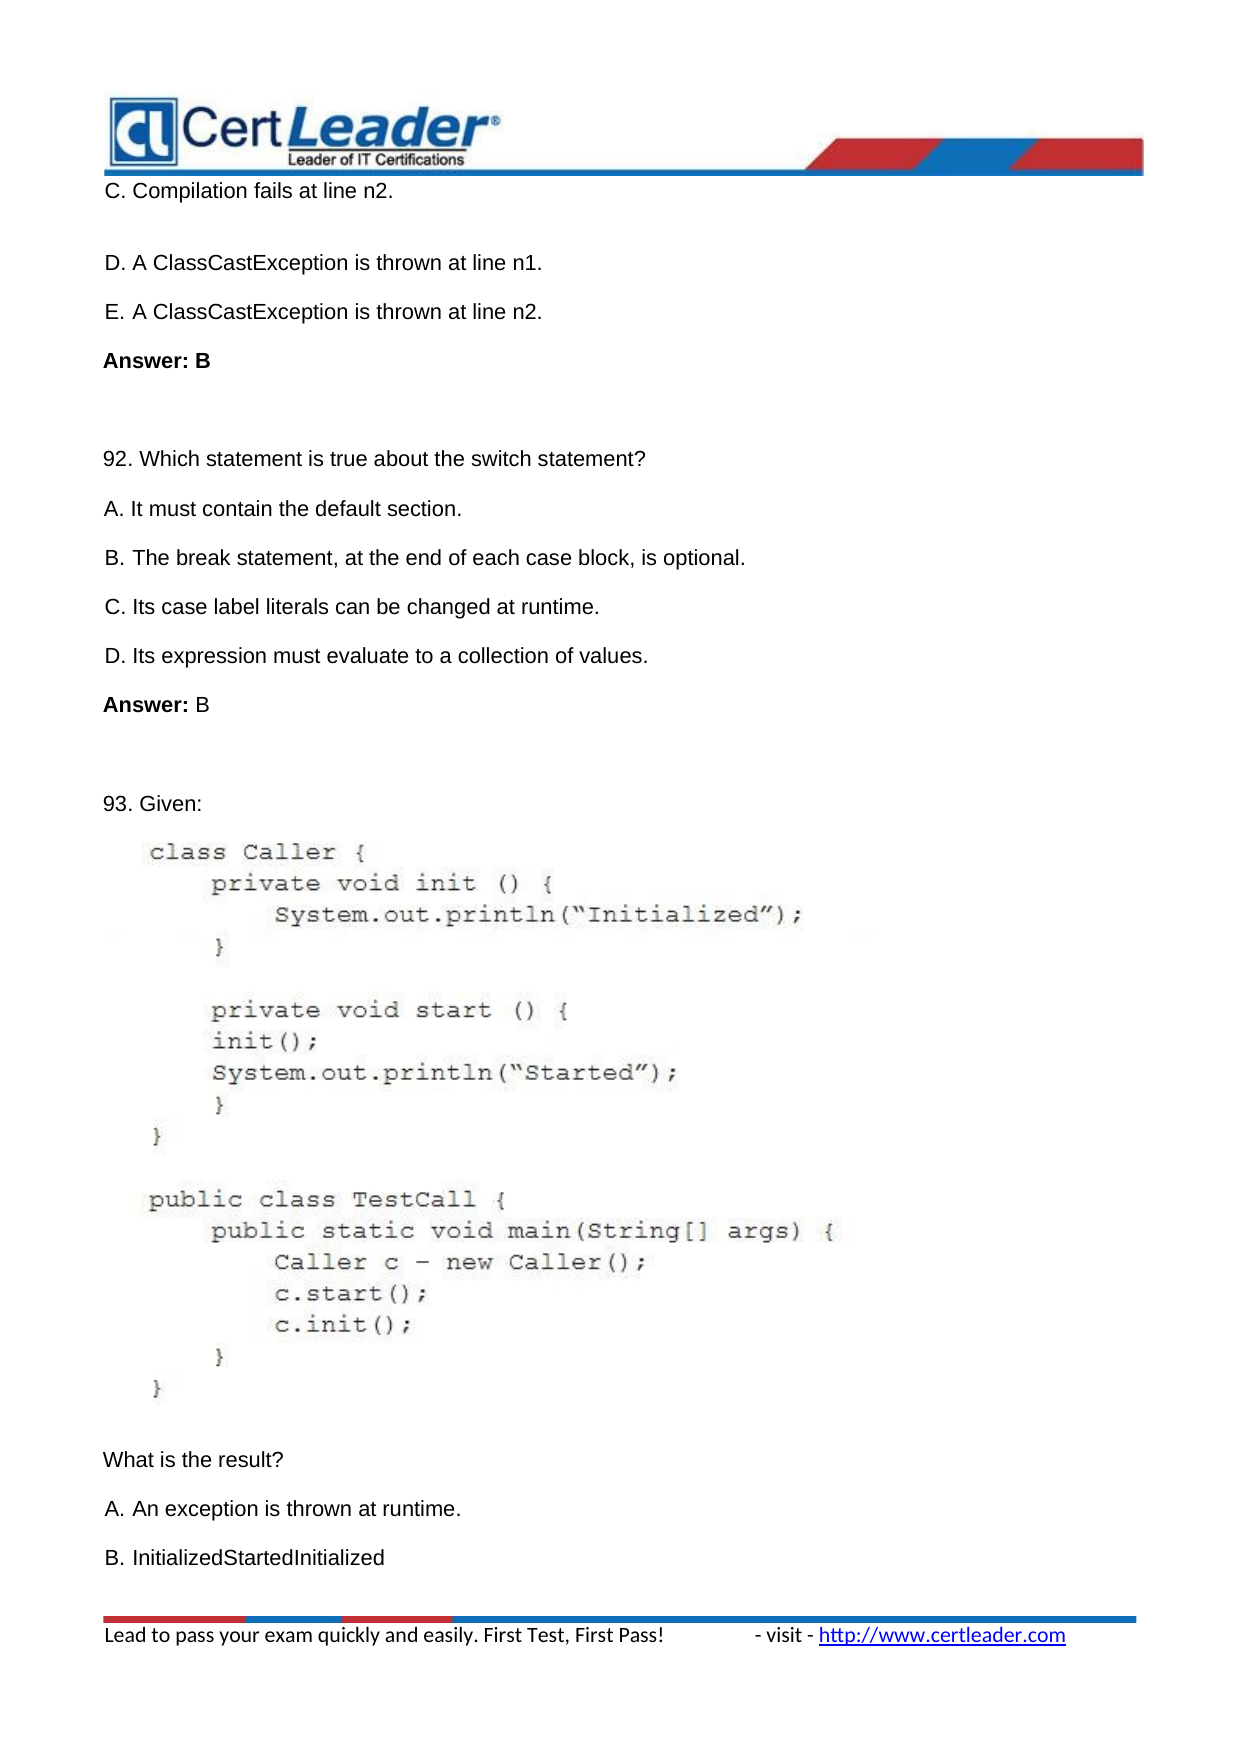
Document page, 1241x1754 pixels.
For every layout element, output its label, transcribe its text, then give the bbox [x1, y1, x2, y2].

list Its case label literals can be changed at runtime. [104, 594, 1136, 619]
text 93. Given: [103, 791, 1136, 816]
list An exception is thrown at runtime. [104, 1496, 1136, 1521]
subtitle Answer: B [103, 348, 1136, 373]
text What is the result? [103, 1446, 1136, 1472]
list Its expression must evaluate to a collection of values. [104, 643, 1136, 668]
list InitializedStartedInitialized [104, 1544, 1136, 1570]
picture [103, 1616, 1137, 1623]
picture [104, 817, 887, 1429]
subtitle Answer: B [103, 692, 1136, 717]
text C. Compilation fails at line n2. [104, 178, 775, 203]
text 92. Which statement is true about the switch statement? A. It must contain the default section. [103, 446, 668, 521]
list The break statement, at the end of each case block, is optional. [104, 545, 1136, 570]
picture [104, 90, 1144, 176]
list A ClassCastException is thrown at line n2. [104, 298, 1136, 324]
list A ClassCastException is thrown at line n1. [104, 249, 1136, 275]
